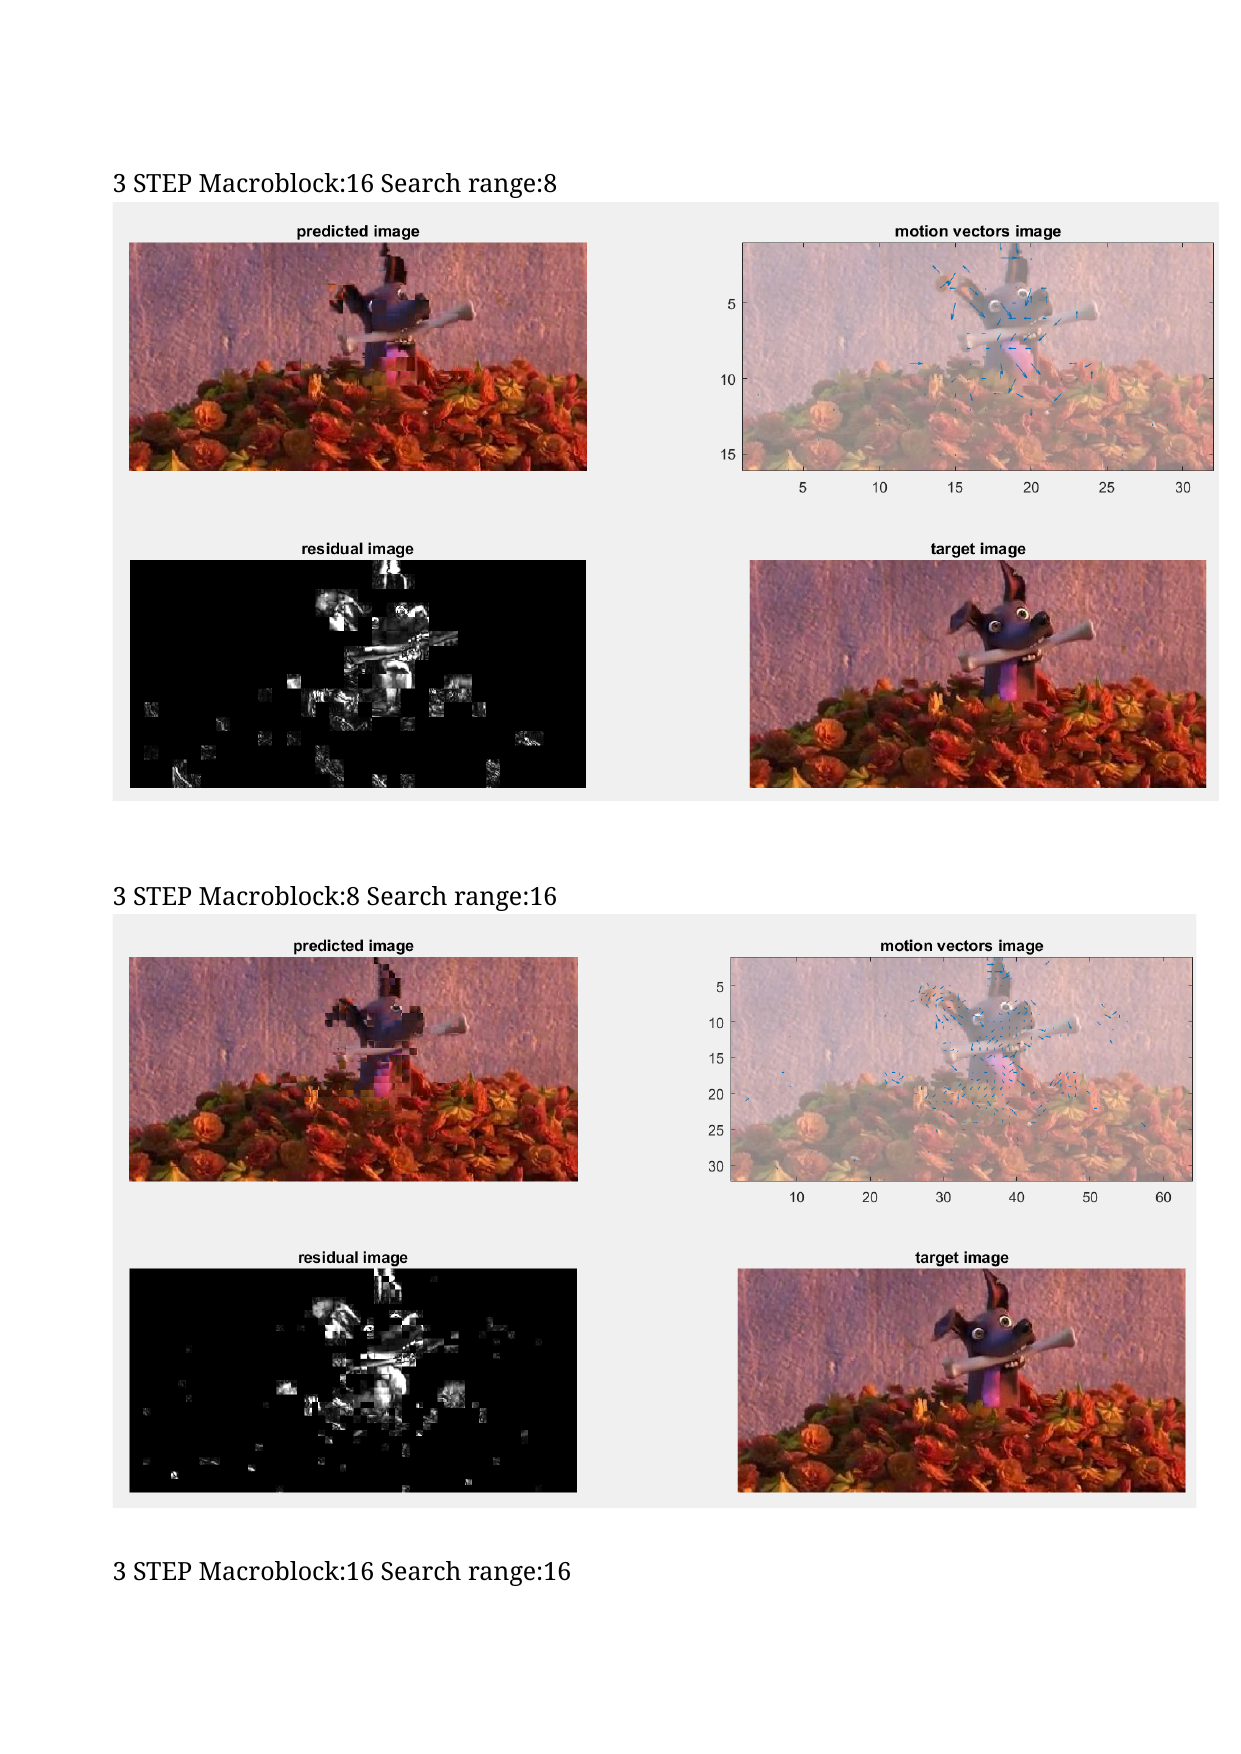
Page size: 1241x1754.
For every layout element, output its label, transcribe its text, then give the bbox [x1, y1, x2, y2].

picture [112, 914, 1197, 1508]
picture [112, 202, 1219, 801]
text 3 STEP Macroblock:16 Search range:16 [112, 1552, 1128, 1589]
text 3 STEP Macroblock:8 Search range:16 [112, 877, 1128, 914]
text 3 STEP Macroblock:16 Search range:8 [112, 164, 1128, 202]
